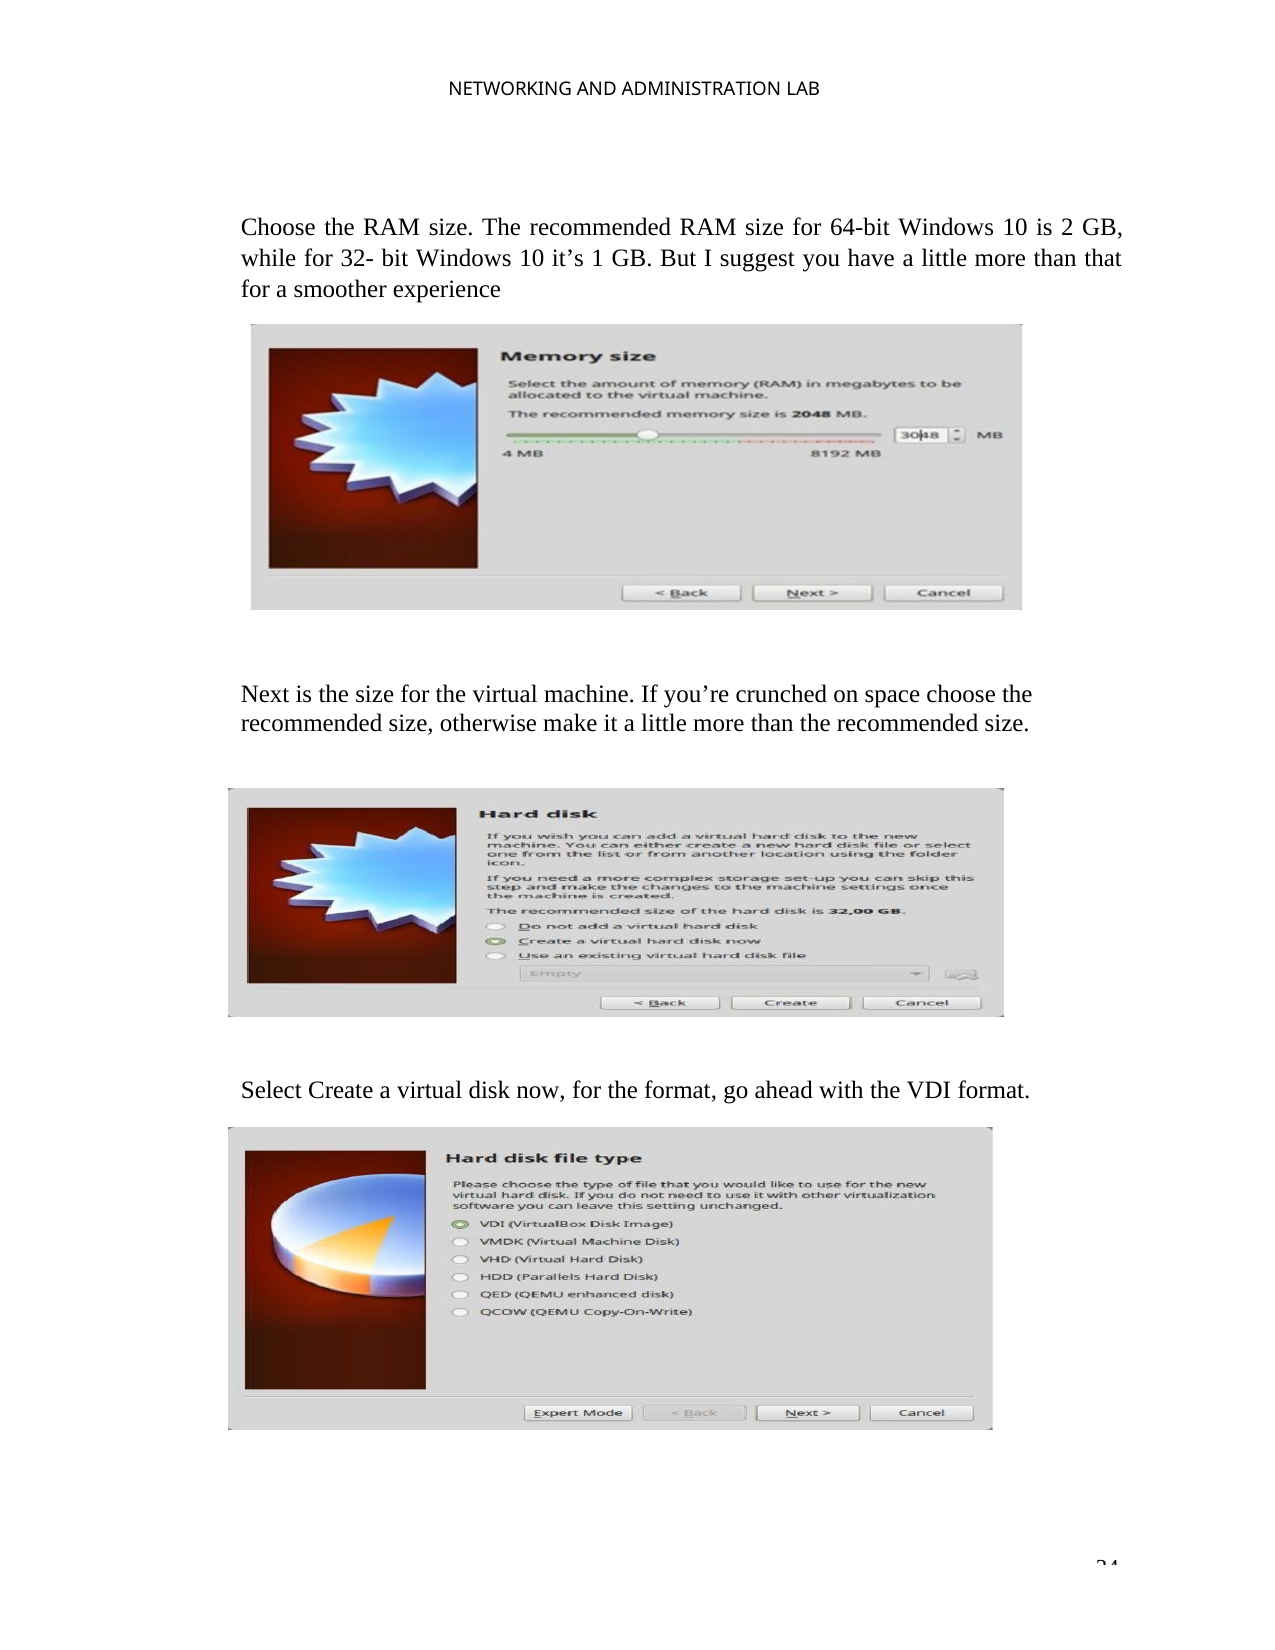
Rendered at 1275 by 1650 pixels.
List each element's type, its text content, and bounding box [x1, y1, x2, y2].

picture [228, 788, 1004, 1017]
text Select Create a virtual disk now, for the format, go ahead with the VDI format. [241, 1075, 1275, 1103]
picture [228, 1127, 993, 1430]
text Next is the size for the virtual machine. If you’re crunched on space choose the recommended size, otherwise make it a little more than the recommended size. [241, 679, 1035, 737]
text Choose the RAM size. The recommended RAM size for 64-bit Windows 10 is 2 GB, while for 32- bit Windows 10 it’s 1 GB. But I suggest you have a little more than that for a smoother experience [241, 212, 1124, 302]
picture [250, 324, 1023, 610]
